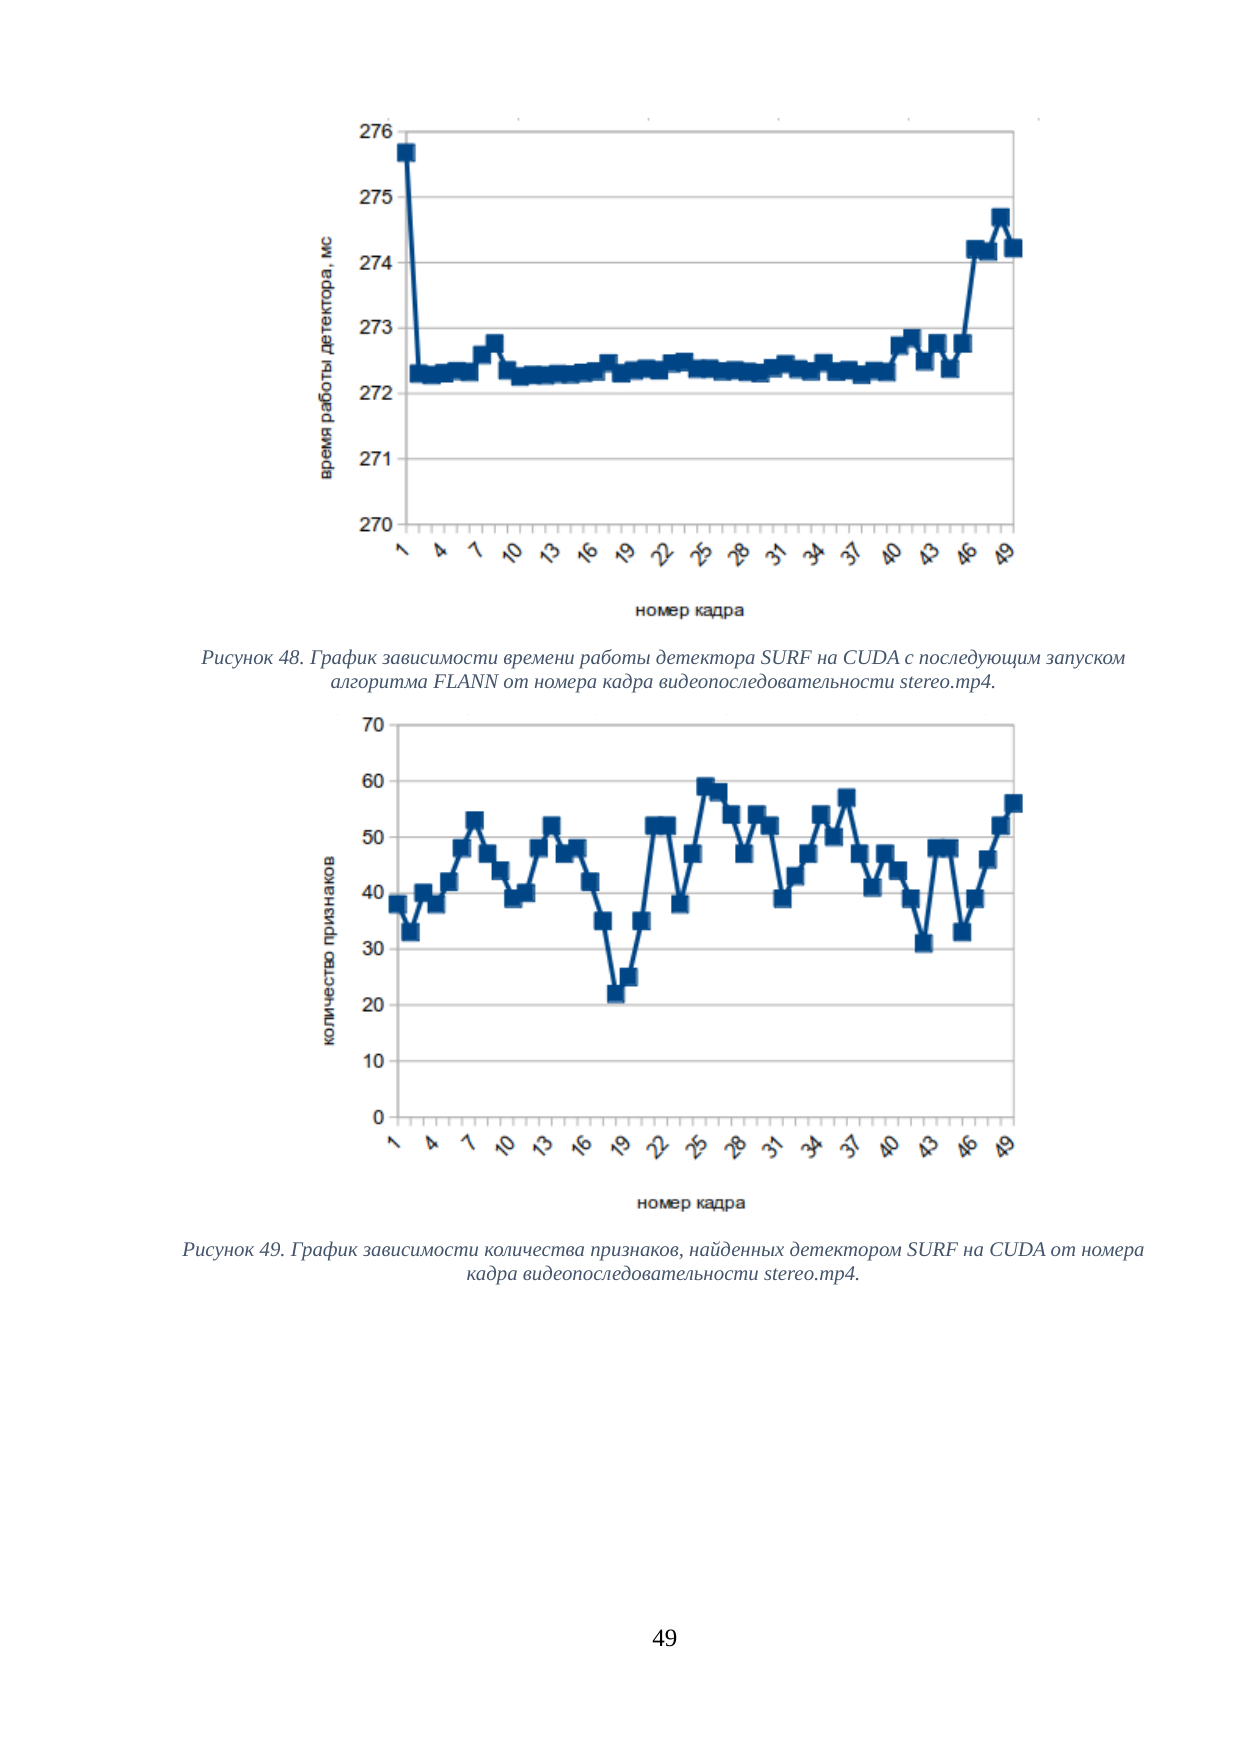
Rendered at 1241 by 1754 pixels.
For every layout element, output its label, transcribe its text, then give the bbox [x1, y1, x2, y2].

picture [292, 714, 1037, 1237]
text Рисунок 49. График зависимости количества признаков, найденных детектором SURF на CUDA от номера кадра видеопоследовательности stereo.mp4. [177, 1237, 1152, 1285]
picture [286, 118, 1043, 646]
text Рисунок 48. График зависимости времени работы детектора SURF на CUDA с последующим запуском алгоритма FLANN от номера кадра видеопоследовательности stereo.mp4. [177, 645, 1152, 693]
